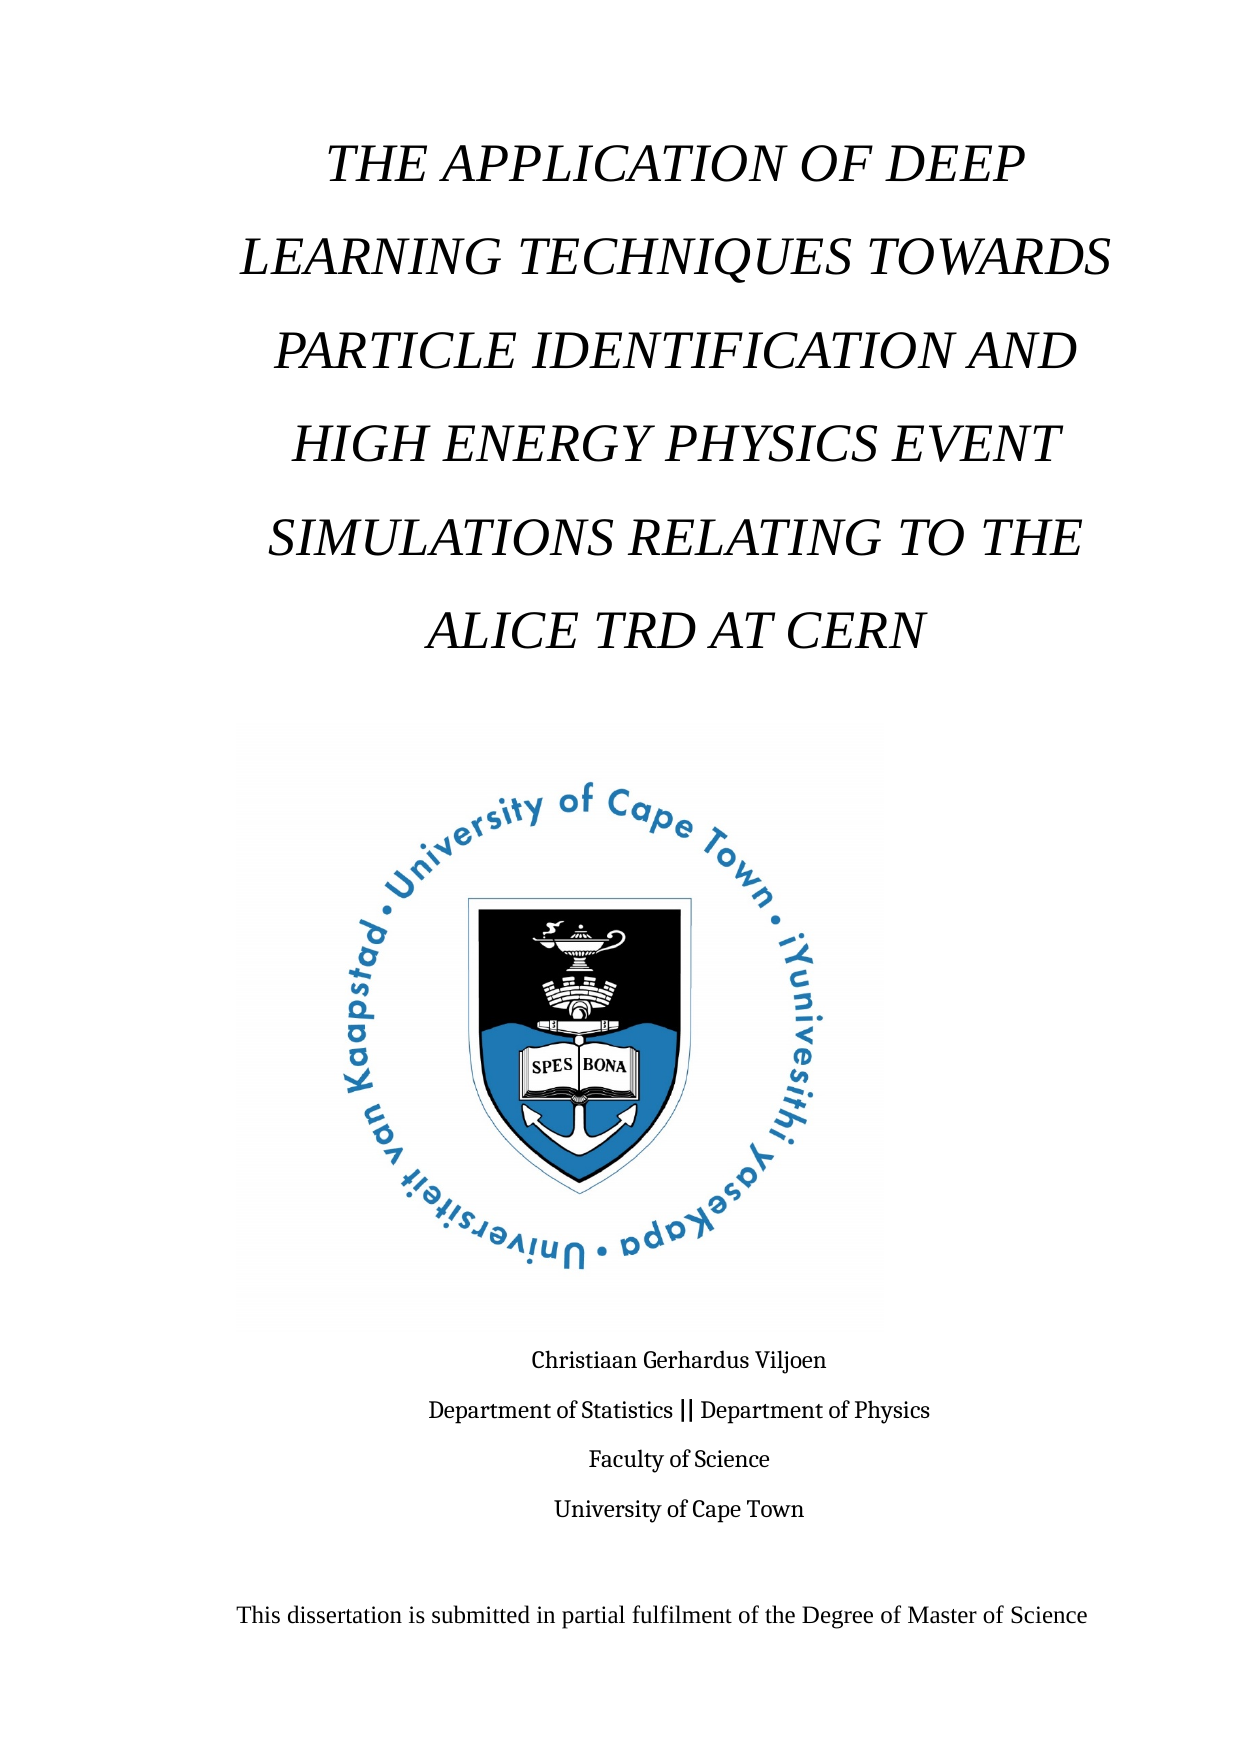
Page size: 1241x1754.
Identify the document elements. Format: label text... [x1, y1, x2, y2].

picture [236, 722, 885, 1332]
text This dissertation is submitted in partial fulfilment of the Degree of Master of Science [236, 1600, 1122, 1629]
text Faculty of Science [236, 1445, 1122, 1474]
text University of Cape Town [236, 1495, 1122, 1523]
text Department of Statistics || Department of Physics [236, 1396, 1122, 1424]
title THE APPLICATION OF DEEP LEARNING TECHNIQUES TOWARDS PARTICLE IDENTIFICATION AND HIGH ENERGY PHYSICS EVENT SIMULATIONS RELATING TO THE ALICE TRD AT CERN [236, 131, 1122, 660]
